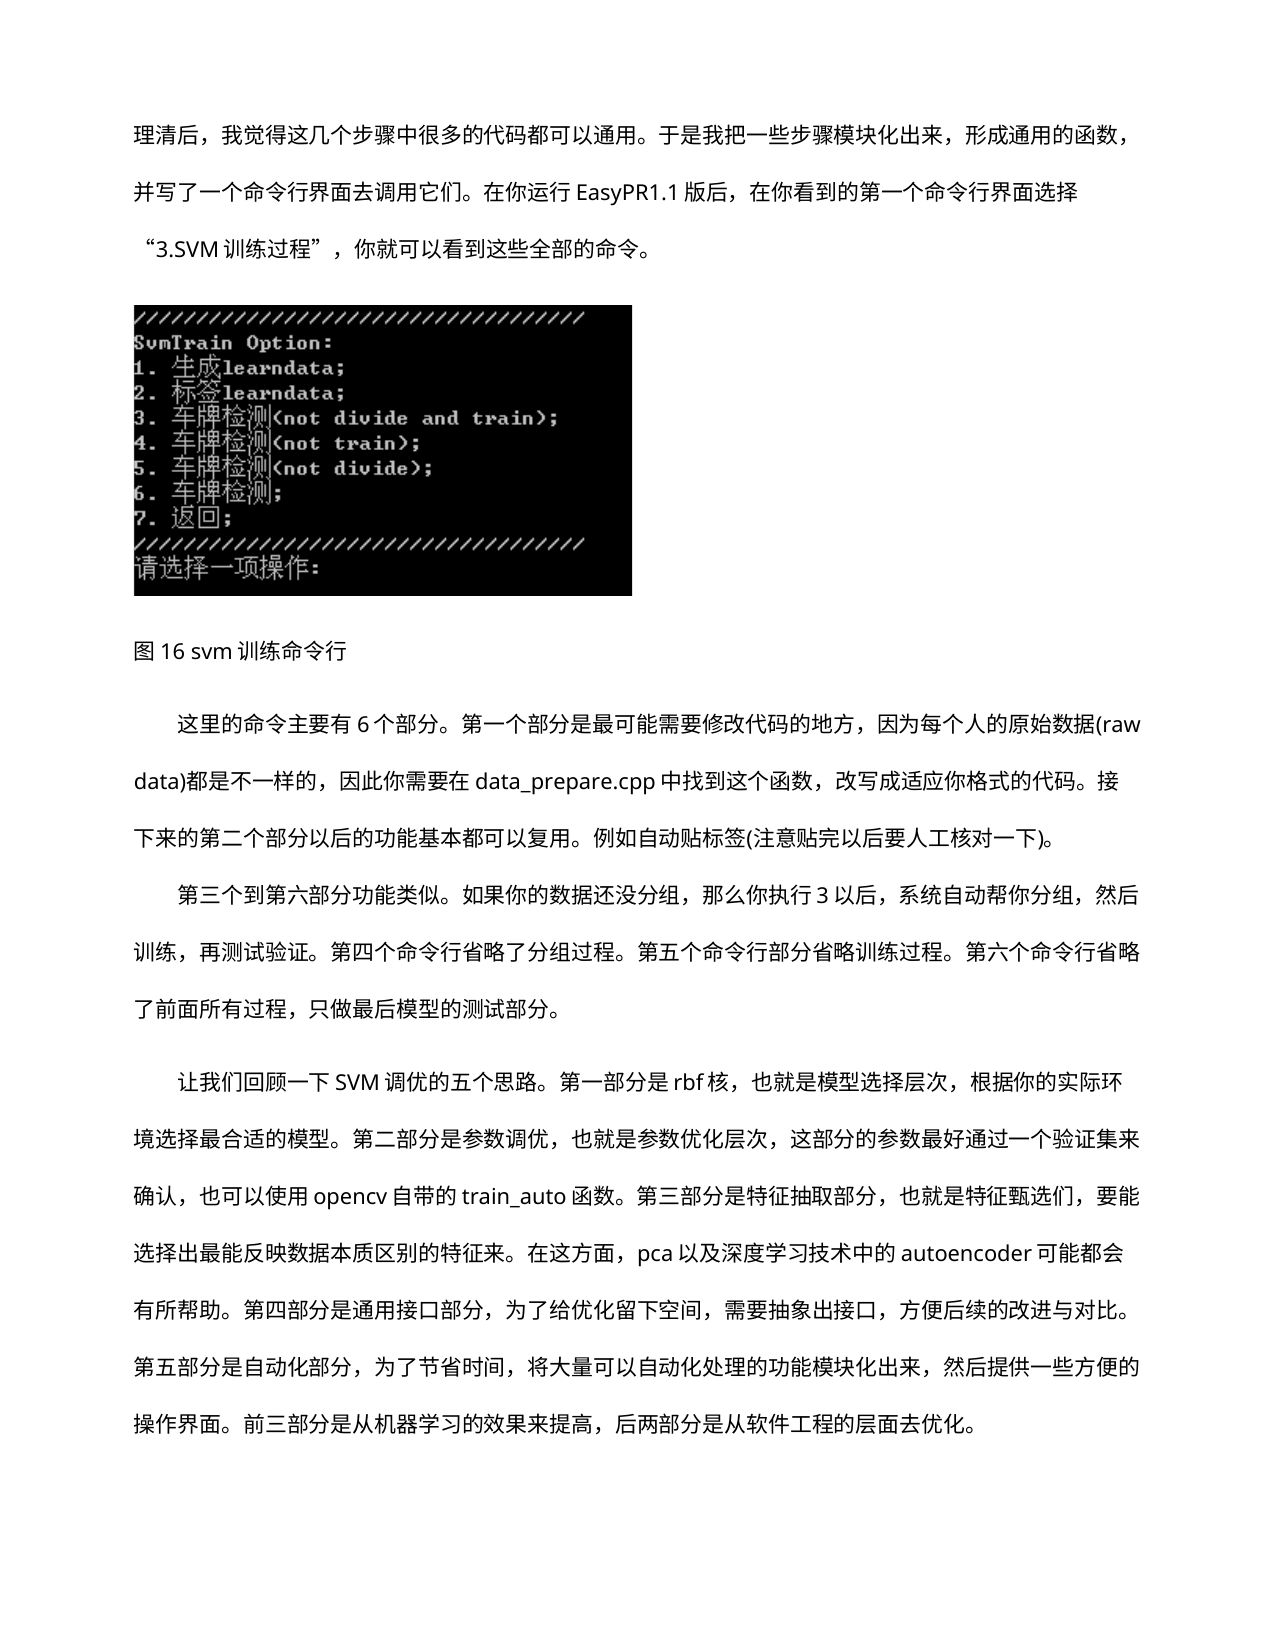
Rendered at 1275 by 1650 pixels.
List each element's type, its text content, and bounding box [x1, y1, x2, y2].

text 这里的命令主要有6个部分。第一个部分是最可能需要修改代码的地方，因为每个人的原始数据(raw data)都是不一样的，因此你需要在data_prepare.cpp中找到这个函数，改写成适应你格式的代码。接下来的第二个部分以后的功能基本都可以复用。例如自动贴标签(注意贴完以后要人工核对一下)。 第三个到第六部分功能类似。如果你的数据还没分组，那么你执行3以后，系统自动帮你分组，然后训练，再测试验证。第四个命令行省略了分组过程。第五个命令行部分省略训练过程。第六个命令行省略了前面所有过程，只做最后模型的测试部分。 [134, 707, 1141, 1024]
text 让我们回顾一下SVM调优的五个思路。第一部分是rbf核，也就是模型选择层次，根据你的实际环境选择最合适的模型。第二部分是参数调优，也就是参数优化层次，这部分的参数最好通过一个验证集来确认，也可以使用opencv自带的train_auto函数。第三部分是特征抽取部分，也就是特征甄选们，要能选择出最能反映数据本质区别的特征来。在这方面，pca以及深度学习技术中的autoencoder可能都会有所帮助。第四部分是通用接口部分，为了给优化留下空间，需要抽象出接口，方便后续的改进与对比。第五部分是自动化部分，为了节省时间，将大量可以自动化处理的功能模块化出来，然后提供一些方便的操作界面。前三部分是从机器学习的效果来提高，后两部分是从软件工程的层面去优化。 [134, 1065, 1141, 1439]
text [134, 118, 1141, 264]
picture [133, 305, 633, 596]
text 图16 svm训练命令行 [134, 634, 1141, 666]
